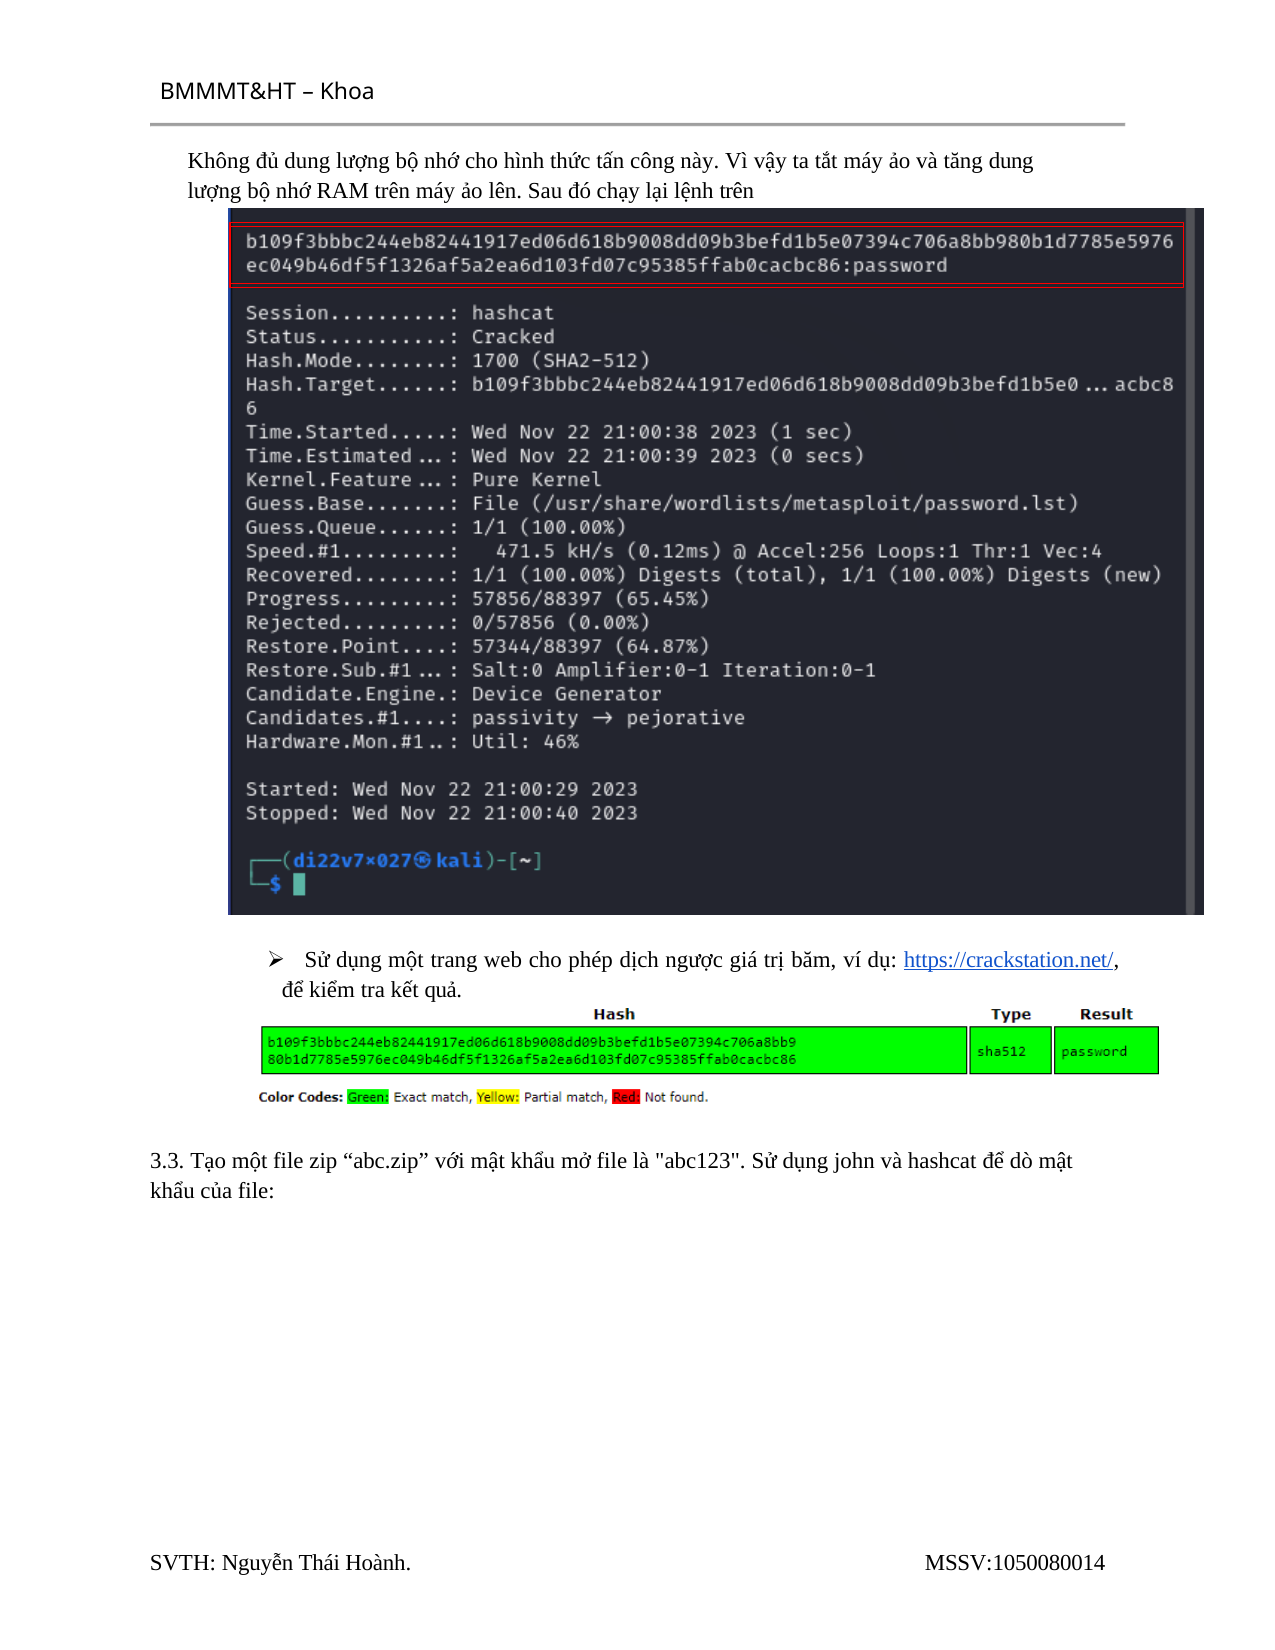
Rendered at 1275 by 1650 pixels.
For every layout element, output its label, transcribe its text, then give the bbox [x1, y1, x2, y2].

picture [228, 208, 1204, 915]
picture [258, 1008, 1159, 1104]
list Tạo một file zip “abc.zip” với mật khẩu mở file là "abc123". Sử dụng john và hashcat để dò mật khẩu của file: [150, 1147, 1123, 1203]
text Không đủ dung lượng bộ nhớ cho hình thức tấn công này. Vì vậy ta tắt máy ảo và tăng dung [187, 147, 1275, 173]
list Sử dụng một trang web cho phép dịch ngược giá trị băm, ví dụ: https://crackstation.net/, [112, 946, 1273, 972]
text để kiểm tra kết quả. [98, 976, 646, 1002]
text lượng bộ nhớ RAM trên máy ảo lên. Sau đó chạy lại lệnh trên [187, 177, 1275, 204]
